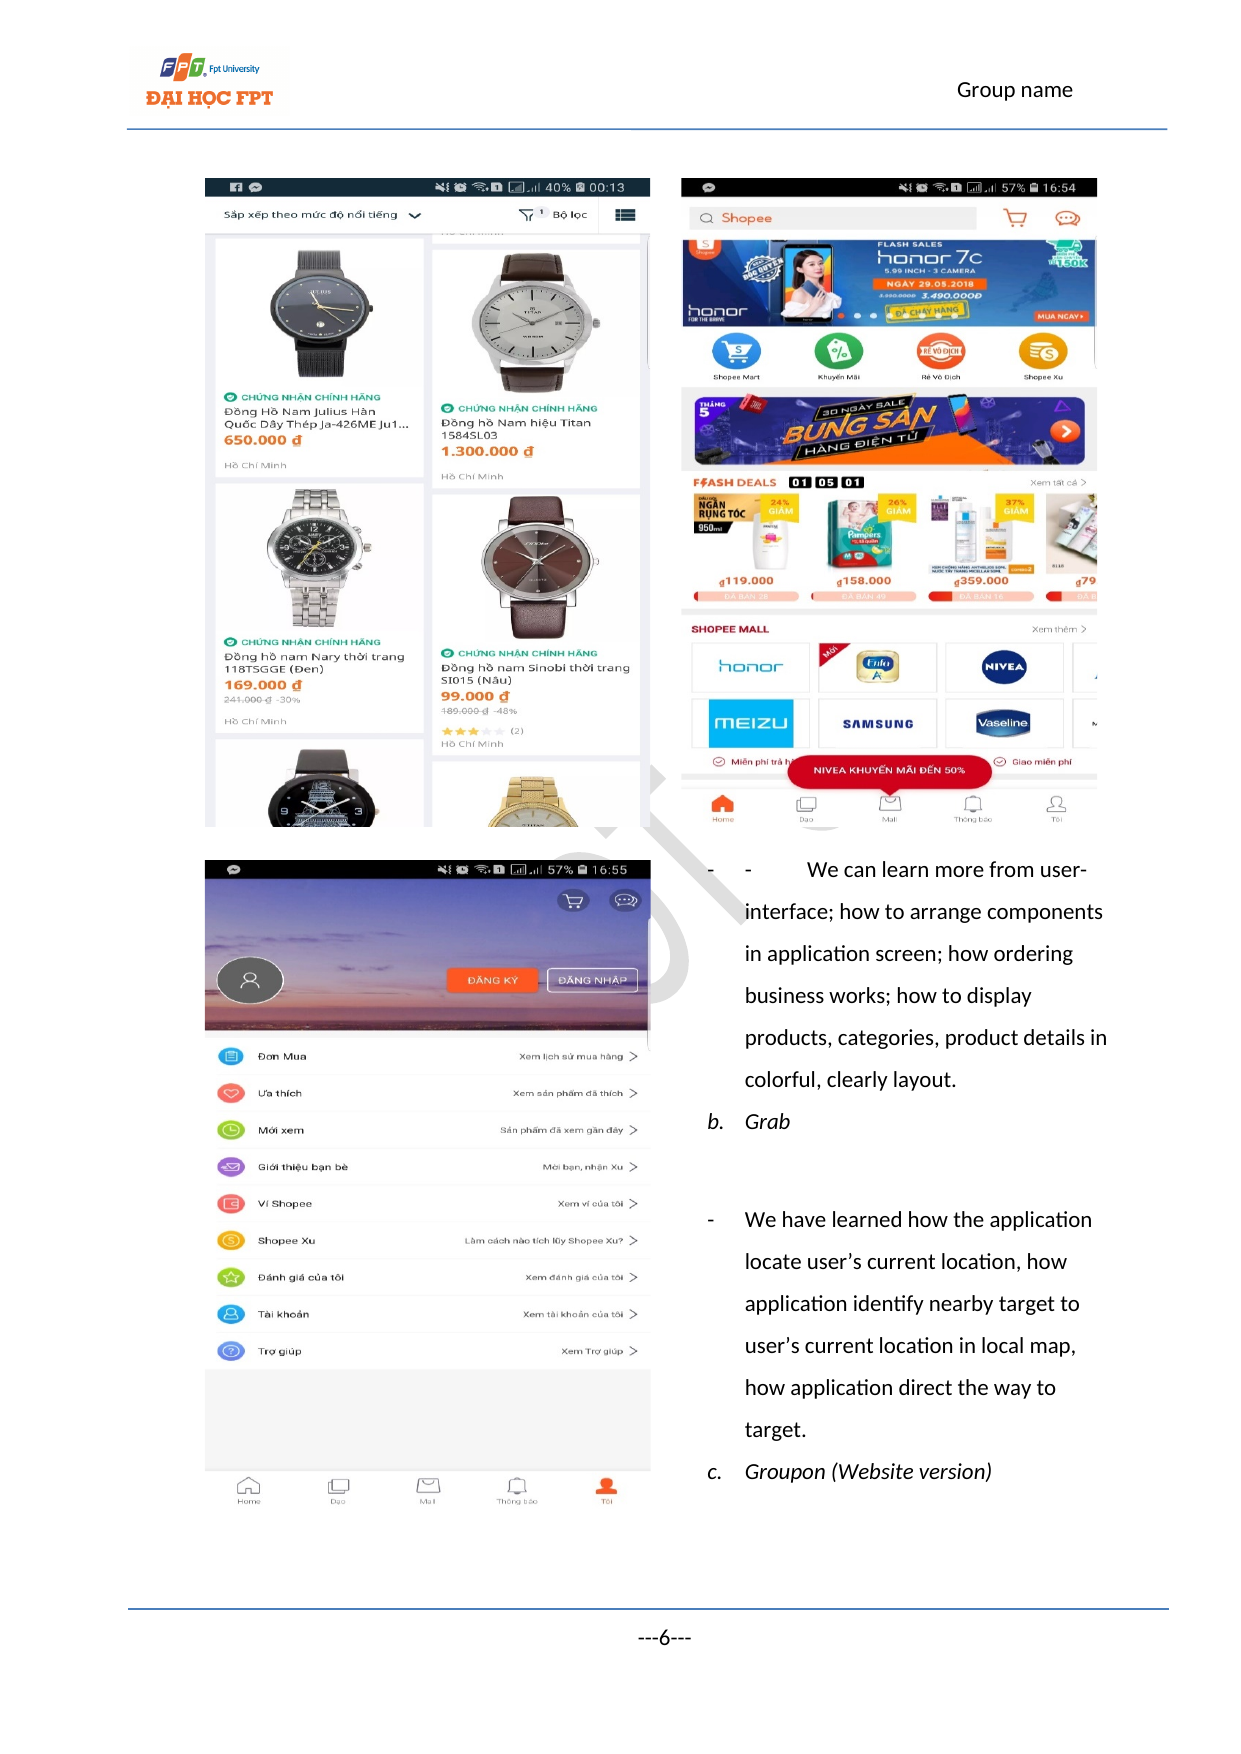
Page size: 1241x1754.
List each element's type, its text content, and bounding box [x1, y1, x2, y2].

list Groupon (Website version) [651, 1457, 1122, 1485]
picture [205, 178, 651, 827]
picture [129, 46, 290, 116]
picture [204, 860, 651, 1509]
list Grab [651, 1107, 1122, 1135]
list We have learned how the application locate user’s current location, how application identify nearby target to user’s current location in local map, how application direct the way to target. [651, 1205, 1122, 1443]
picture [681, 178, 1098, 827]
